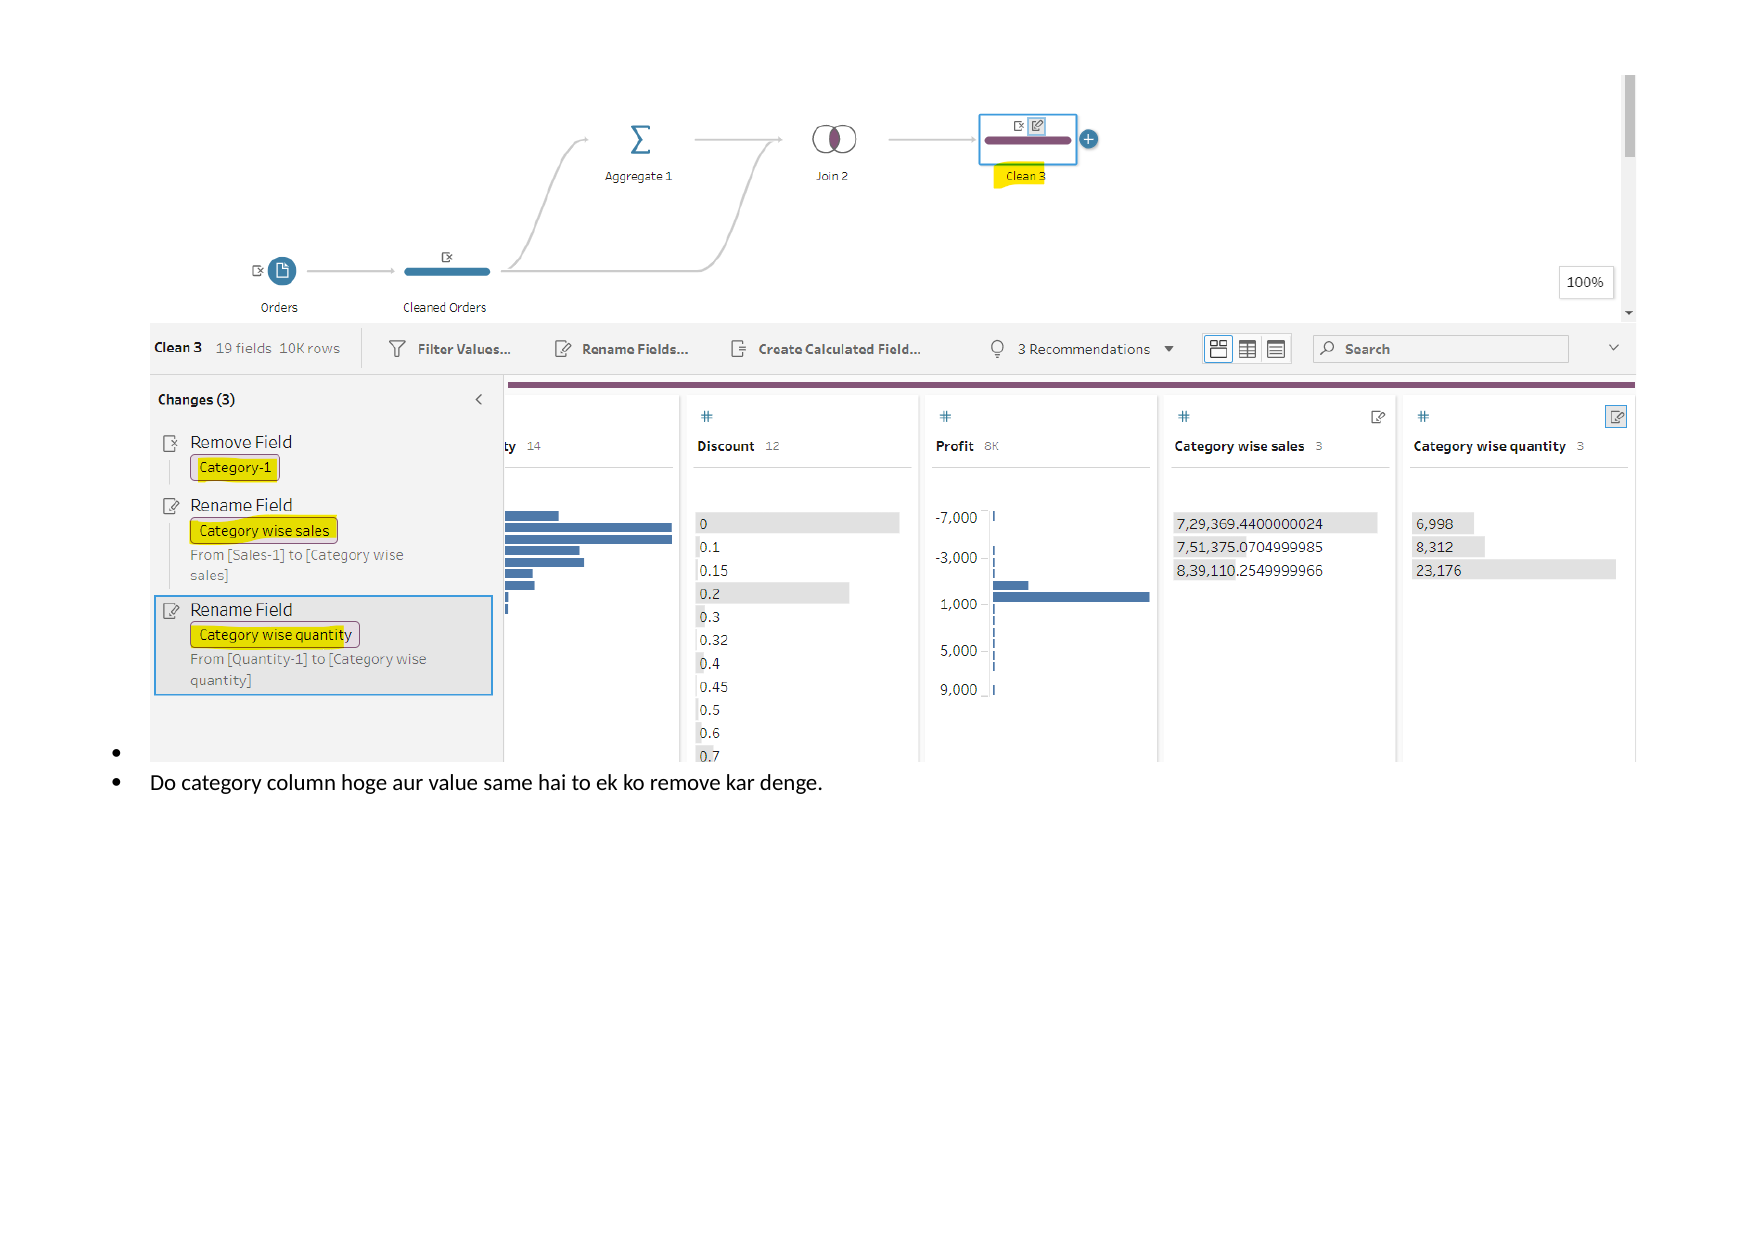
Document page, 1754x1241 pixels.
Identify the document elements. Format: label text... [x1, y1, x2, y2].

list Do category column hoge aur value same hai to ek ko remove kar denge. [112, 768, 1679, 797]
picture [150, 75, 1637, 762]
